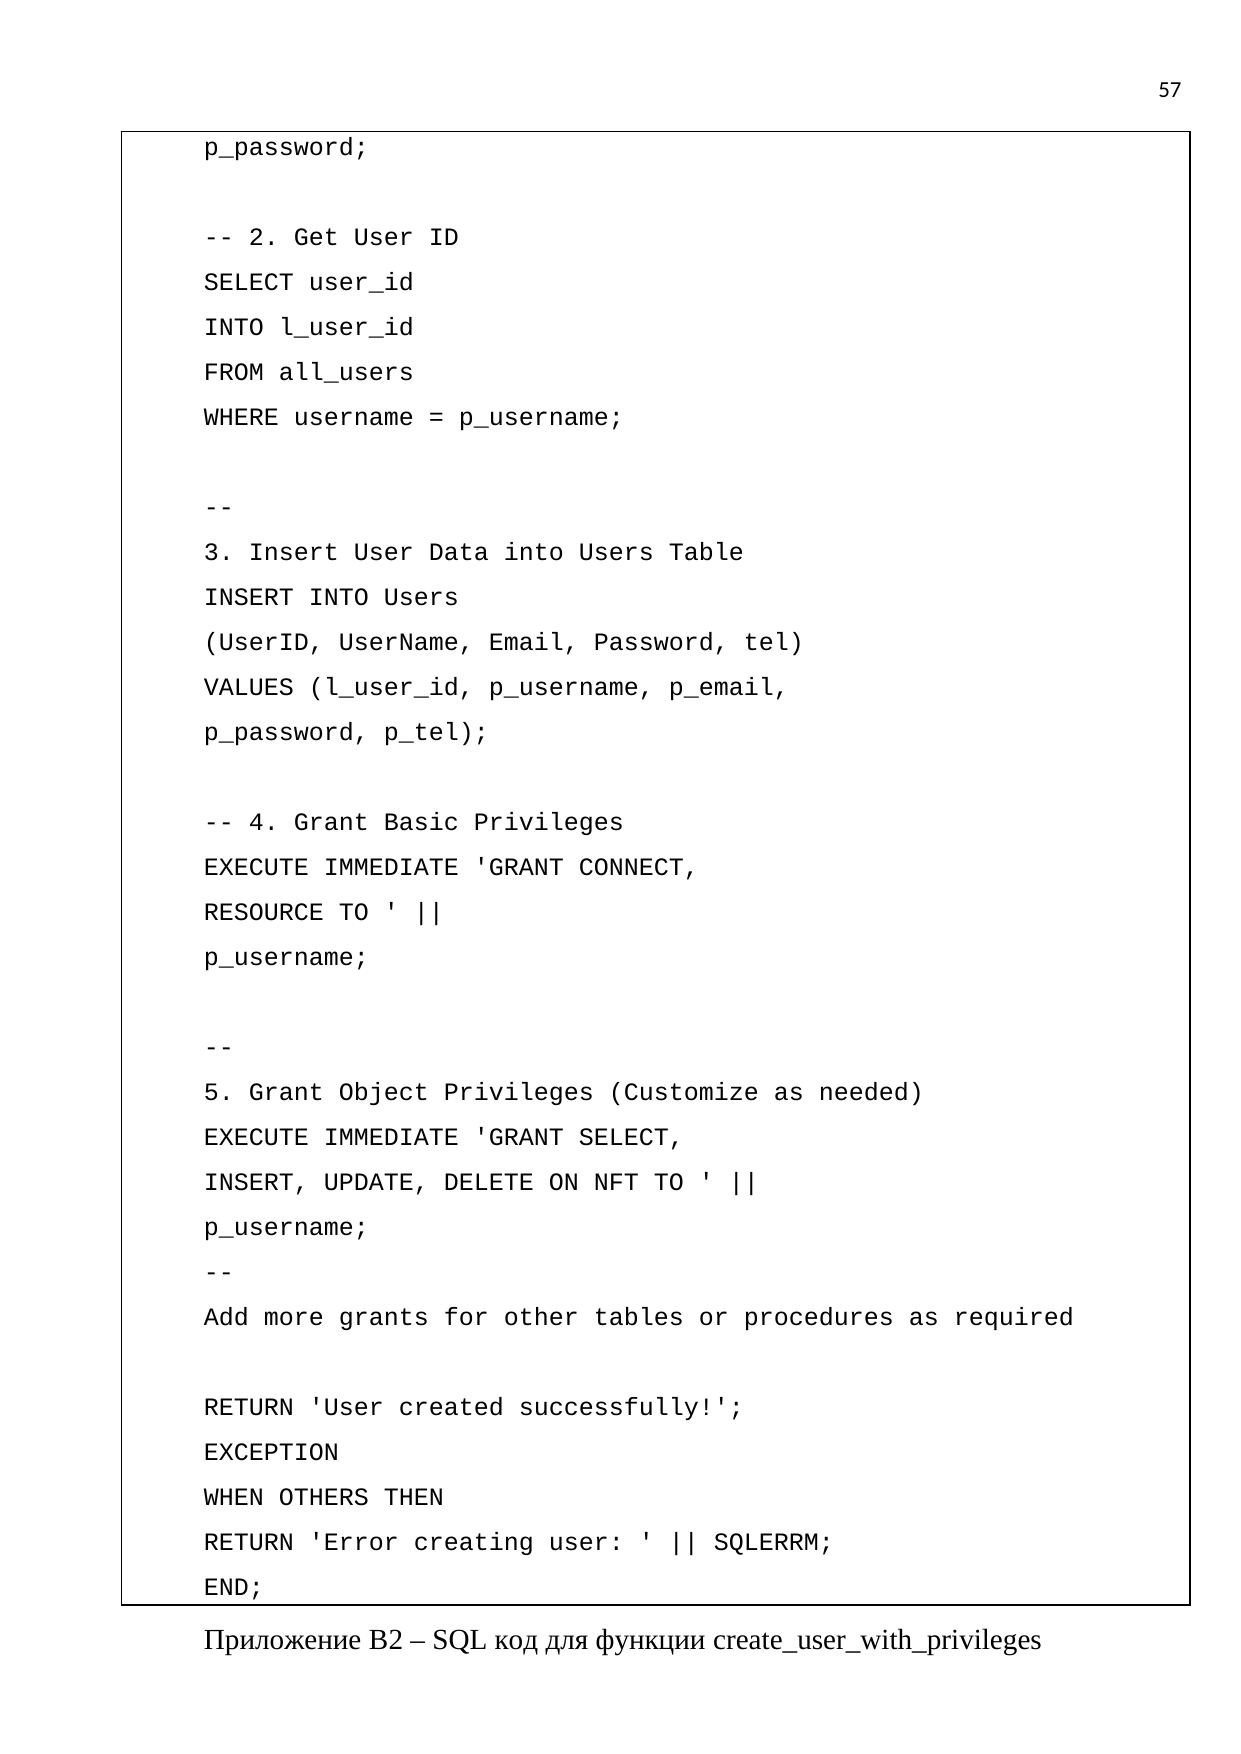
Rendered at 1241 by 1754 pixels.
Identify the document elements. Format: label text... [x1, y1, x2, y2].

text -- 2. Get User ID [122, 221, 1189, 252]
text p_password; [122, 132, 1189, 162]
text RESOURCE TO ' || [122, 896, 1189, 927]
text VALUES (l_user_id, p_username, p_email, [122, 671, 1189, 702]
text 3. Insert User Data into Users Table [122, 536, 1189, 567]
text 5. Grant Object Privileges (Customize as needed) [122, 1076, 1189, 1107]
text (UserID, UserName, Email, Password, tel) [122, 626, 1189, 657]
text INSERT, UPDATE, DELETE ON NFT TO ' || [122, 1166, 1189, 1197]
text INTO l_user_id [122, 311, 1189, 342]
text p_username; [122, 941, 1189, 972]
text RETURN 'Error creating user: ' || SQLERRM; [122, 1526, 1189, 1557]
text FROM all_users [122, 356, 1189, 387]
text EXECUTE IMMEDIATE 'GRANT CONNECT, [122, 851, 1189, 882]
text WHEN OTHERS THEN [122, 1481, 1189, 1512]
text p_password, p_tel); [122, 716, 1189, 747]
text -- [122, 491, 1189, 522]
text INSERT INTO Users [122, 581, 1189, 612]
text -- 4. Grant Basic Privileges [122, 806, 1189, 837]
text -- [122, 1031, 1189, 1062]
text RETURN 'User created successfully!'; [122, 1391, 1189, 1422]
text Add more grants for other tables or procedures as required [122, 1301, 1189, 1332]
text EXECUTE IMMEDIATE 'GRANT SELECT, [122, 1121, 1189, 1152]
text Приложение В2 – SQL код для функции create_user_with_privileges [130, 1622, 1181, 1656]
text EXCEPTION [122, 1436, 1189, 1467]
text -- [122, 1256, 1189, 1287]
text WHERE username = p_username; [122, 401, 1189, 432]
text p_username; [122, 1211, 1189, 1242]
text END; [122, 1571, 1189, 1604]
text SELECT user_id [122, 266, 1189, 297]
